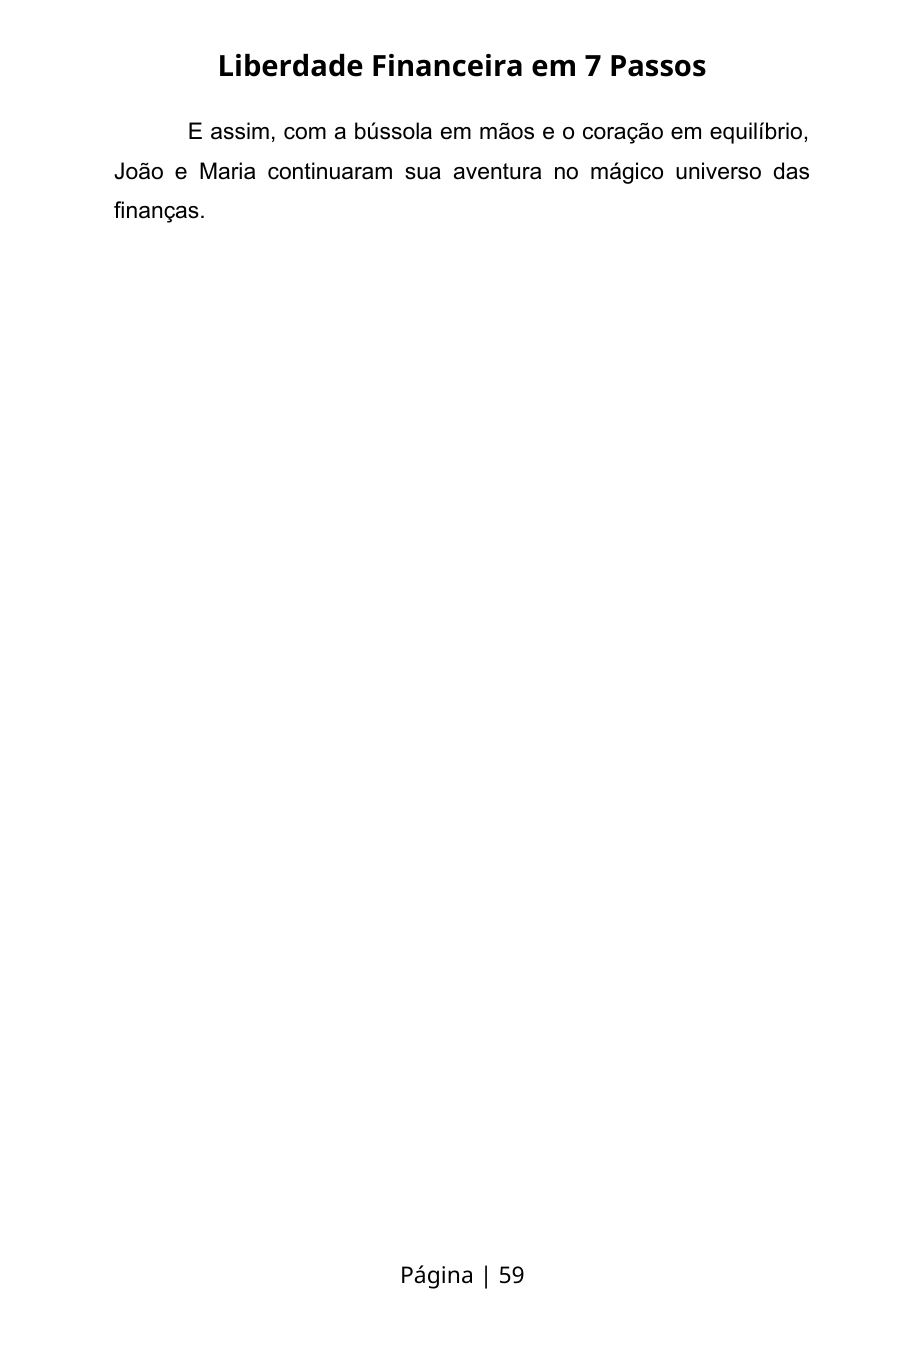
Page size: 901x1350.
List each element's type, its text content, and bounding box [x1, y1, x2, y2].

text E assim, com a bússola em mãos e o coração em equilíbrio, João e Maria continuaram sua aventura no mágico universo das finanças. [114, 118, 810, 223]
